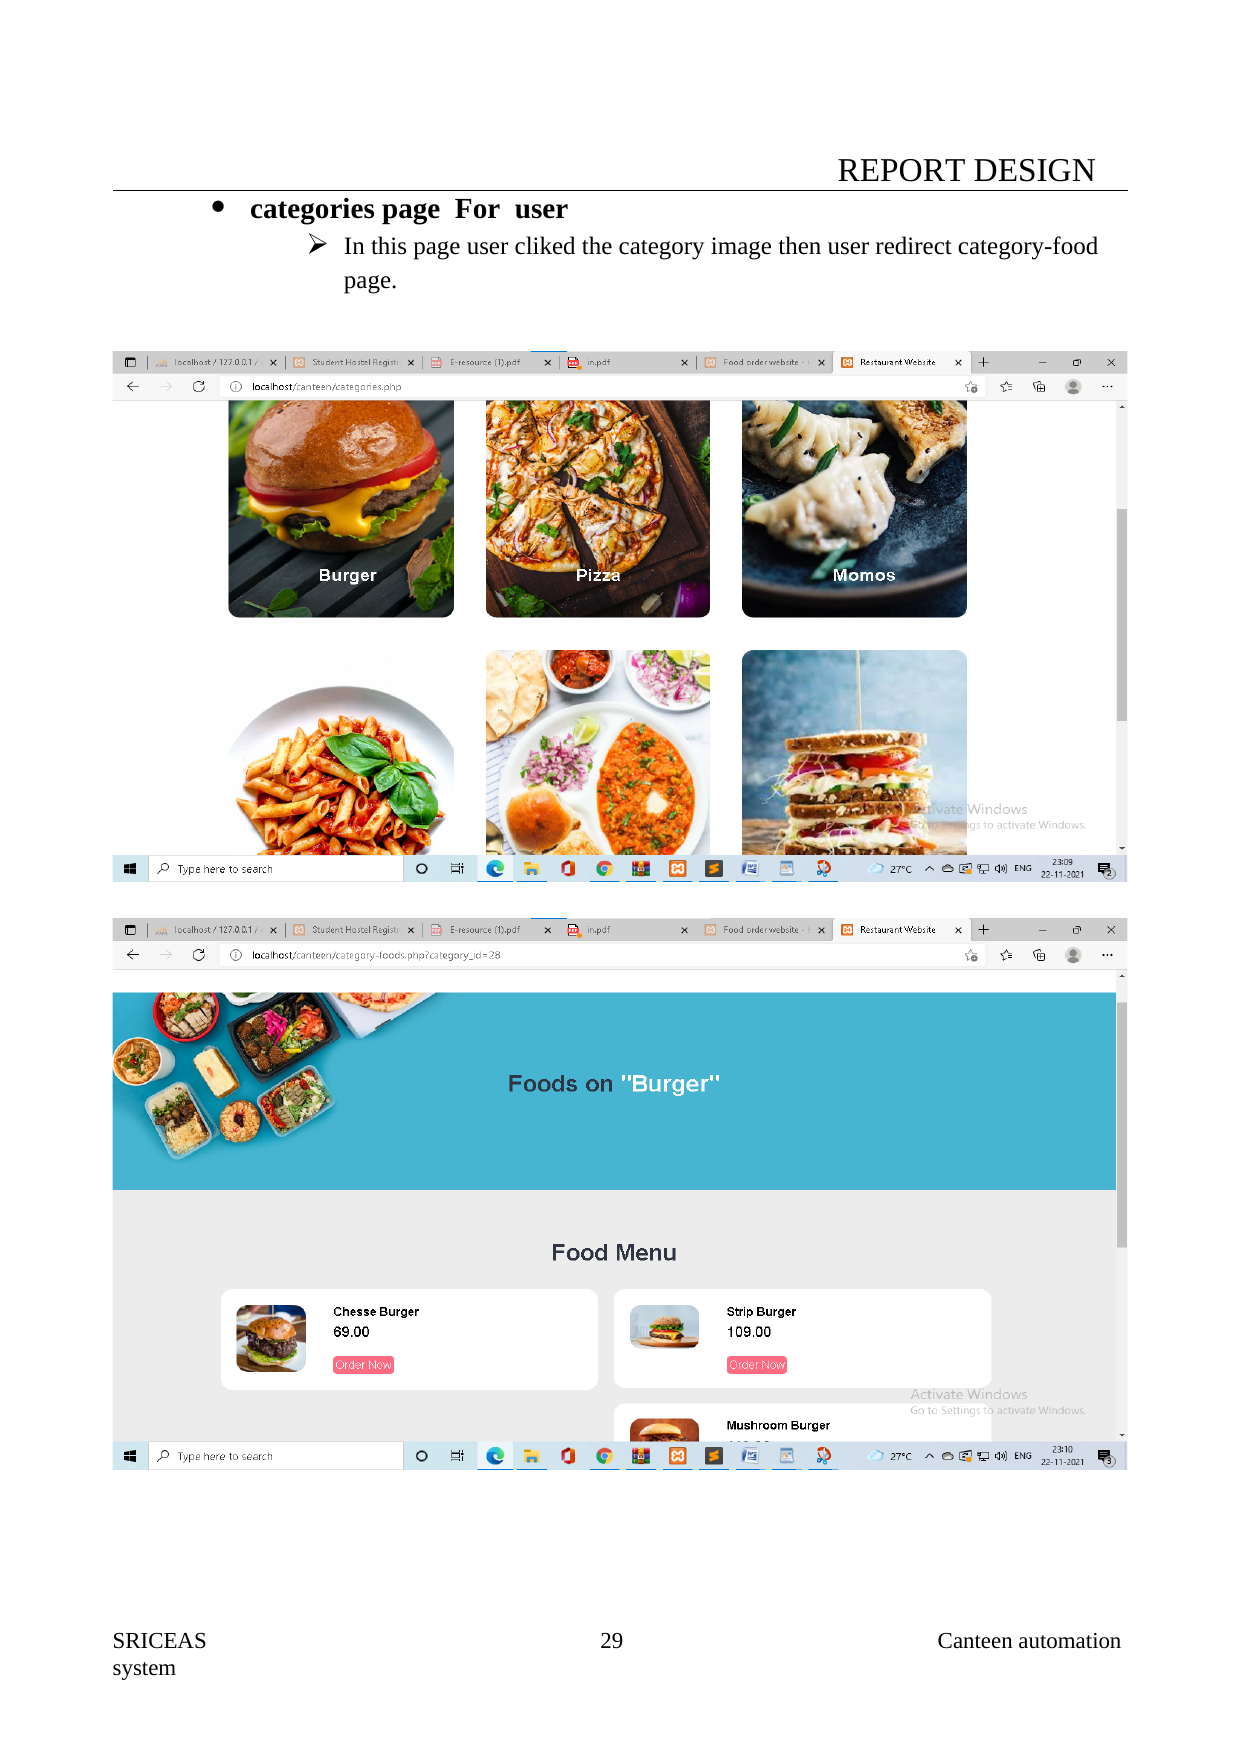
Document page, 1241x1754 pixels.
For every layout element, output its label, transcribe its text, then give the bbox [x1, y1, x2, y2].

list In this page user cliked the category image then user redirect category-food page. [306, 231, 1128, 294]
picture [112, 351, 1128, 882]
picture [112, 918, 1128, 1470]
text REPORT DESIGN [112, 150, 1128, 191]
list categories page For user [212, 191, 1128, 226]
